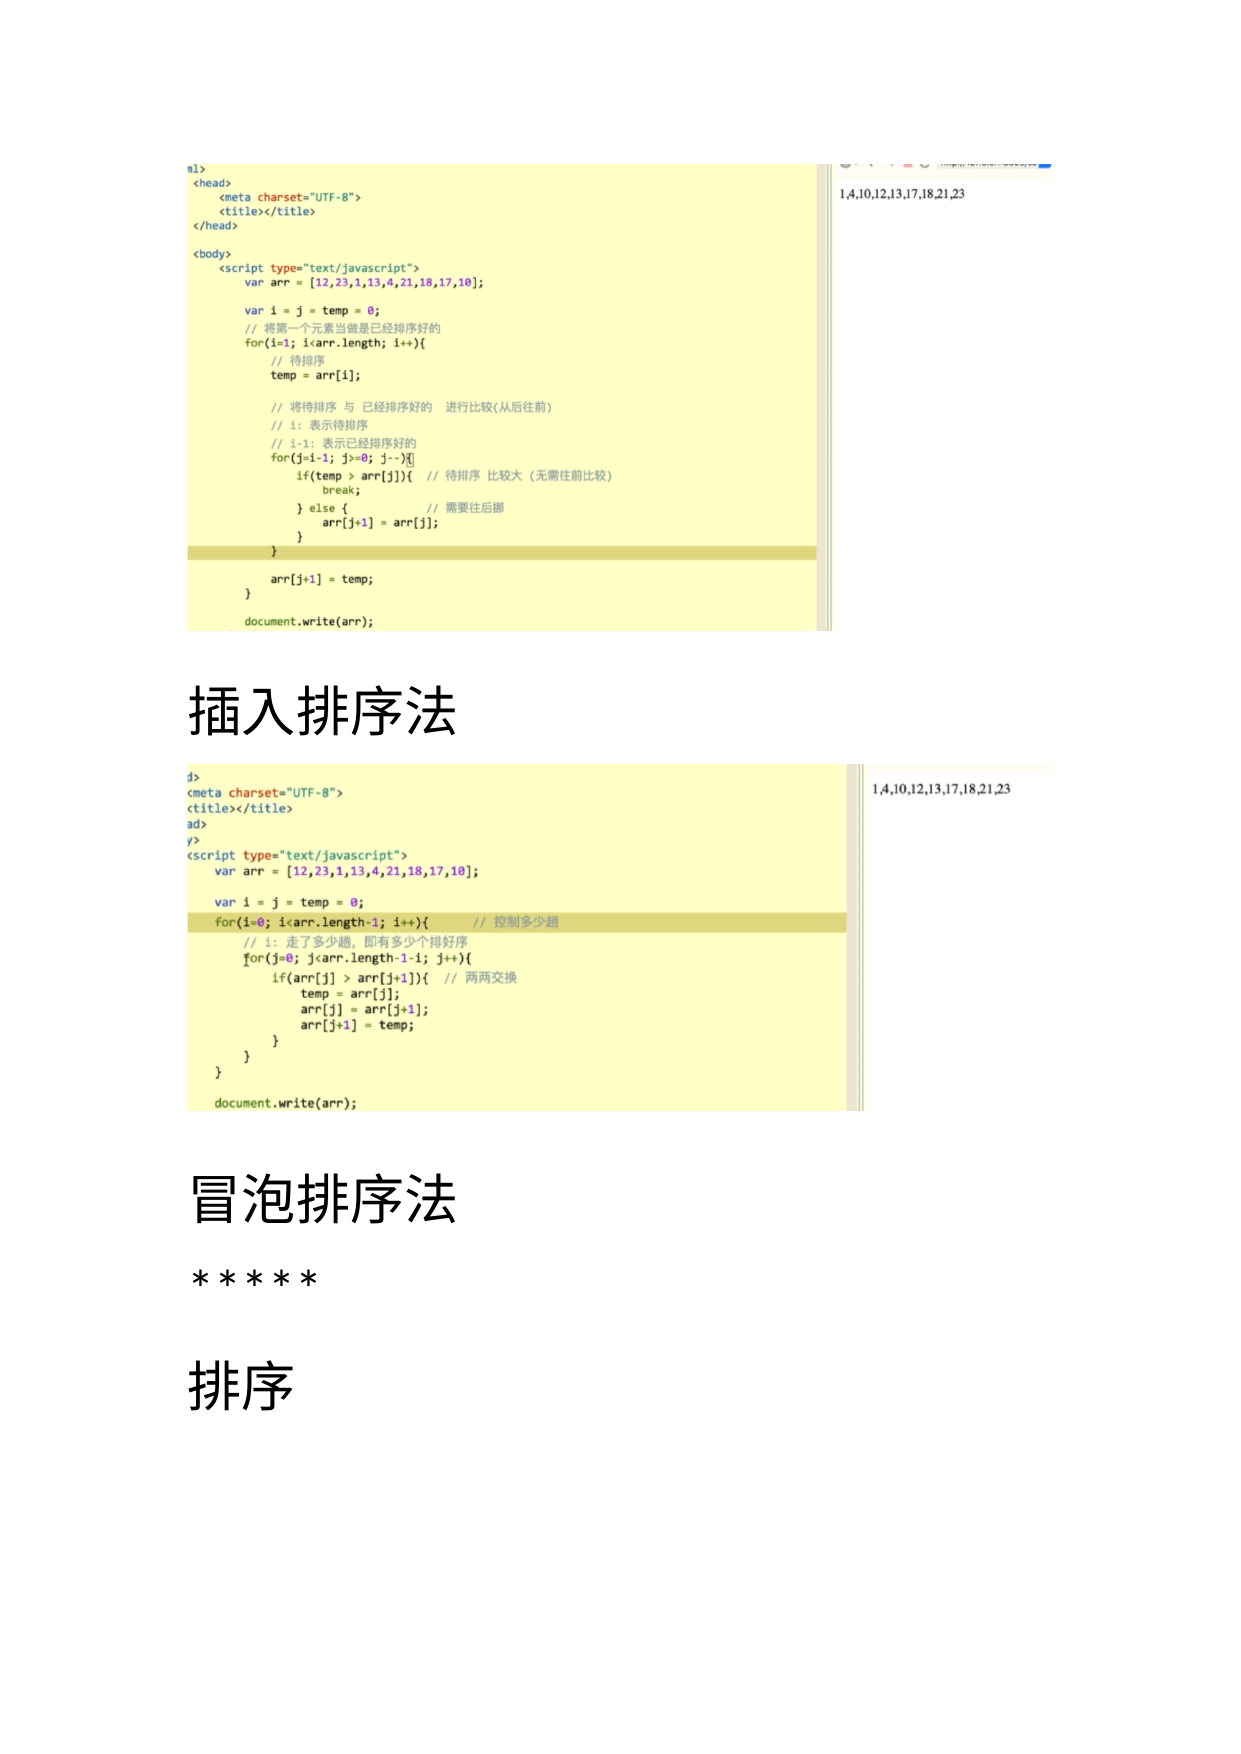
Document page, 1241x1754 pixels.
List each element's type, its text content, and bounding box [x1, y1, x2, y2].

picture [187, 764, 1053, 1111]
text ***** [187, 1252, 1053, 1327]
text 冒泡排序法 [187, 1139, 1053, 1252]
text 插入排序法 [187, 652, 1053, 764]
text 排序 [187, 1327, 1053, 1439]
picture [187, 164, 1053, 631]
